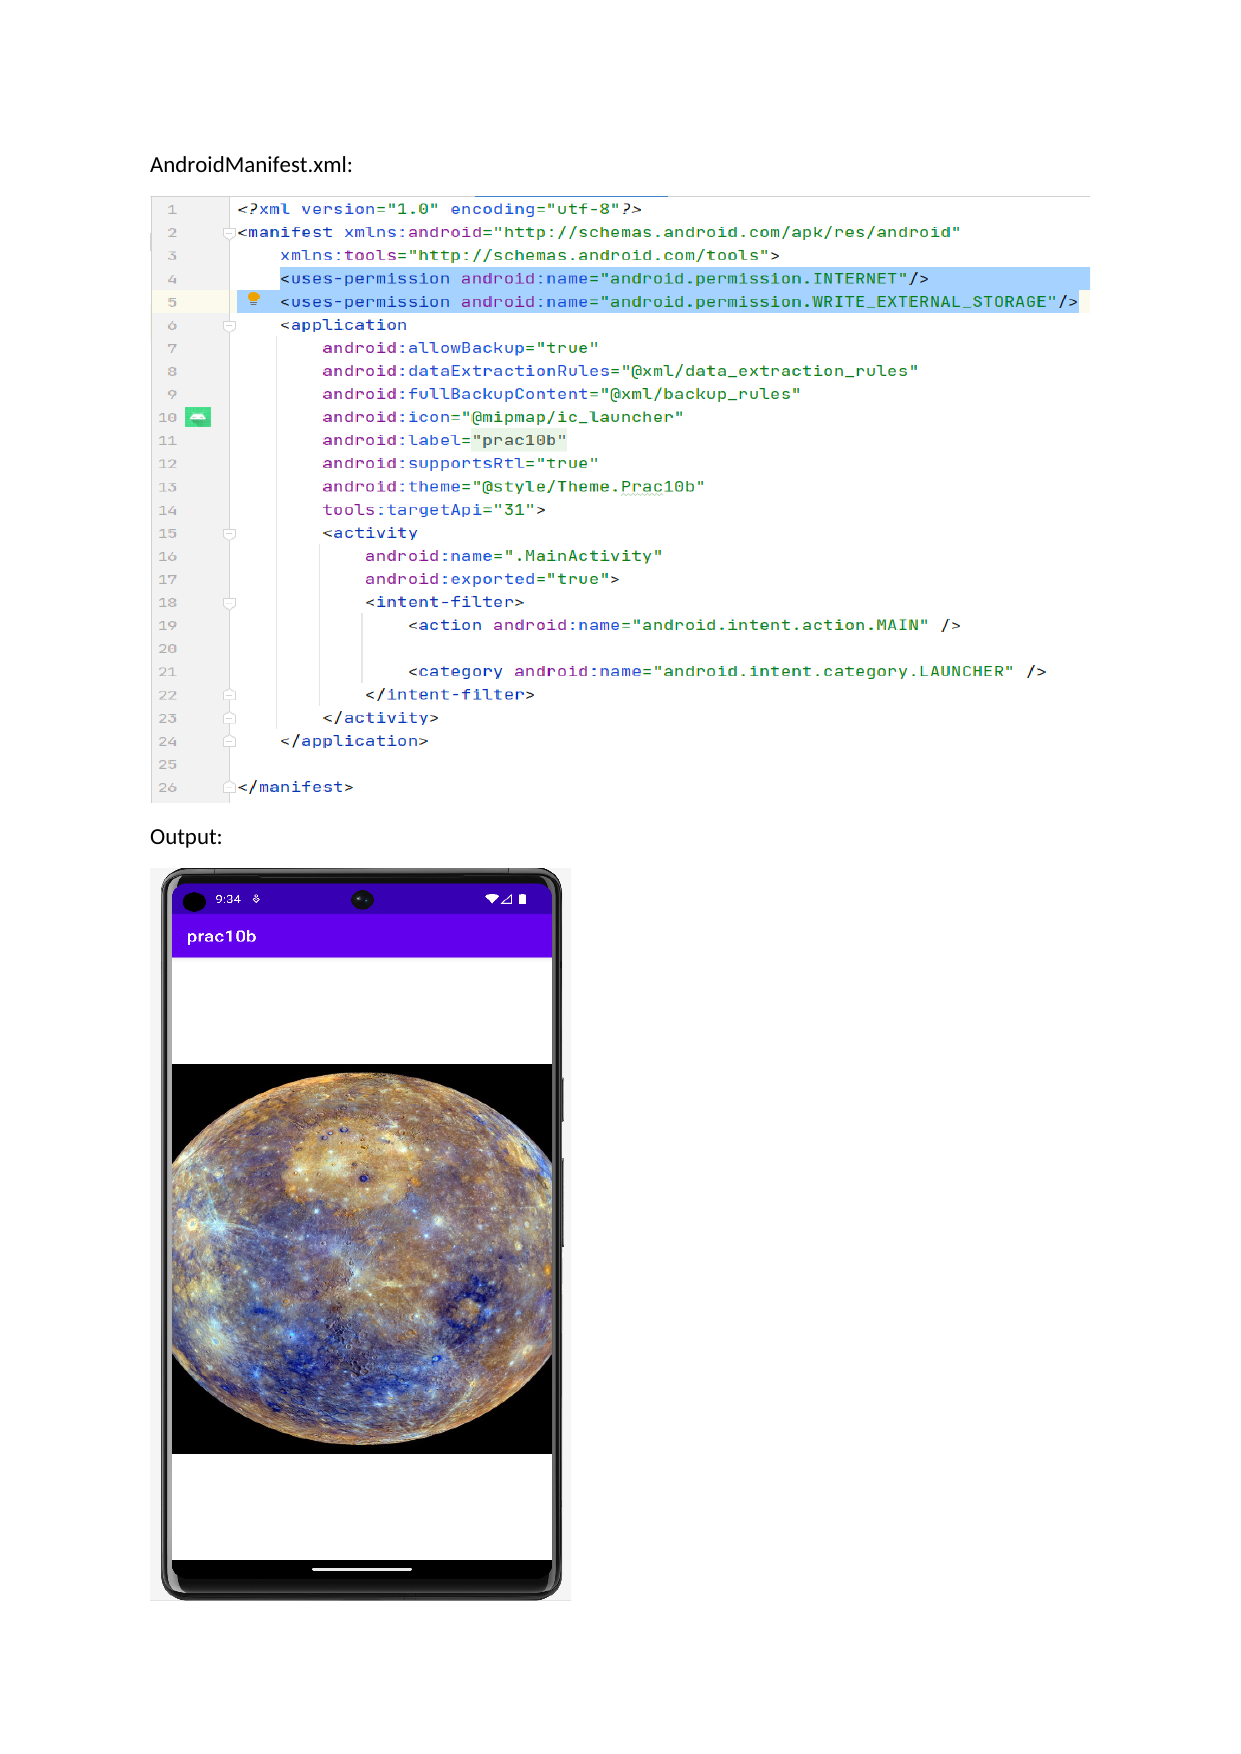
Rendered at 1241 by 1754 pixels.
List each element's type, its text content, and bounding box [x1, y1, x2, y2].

text AndroidManifest.xml: [150, 150, 1090, 178]
picture [150, 868, 572, 1601]
picture [150, 196, 1091, 803]
text Output: [150, 822, 1090, 850]
